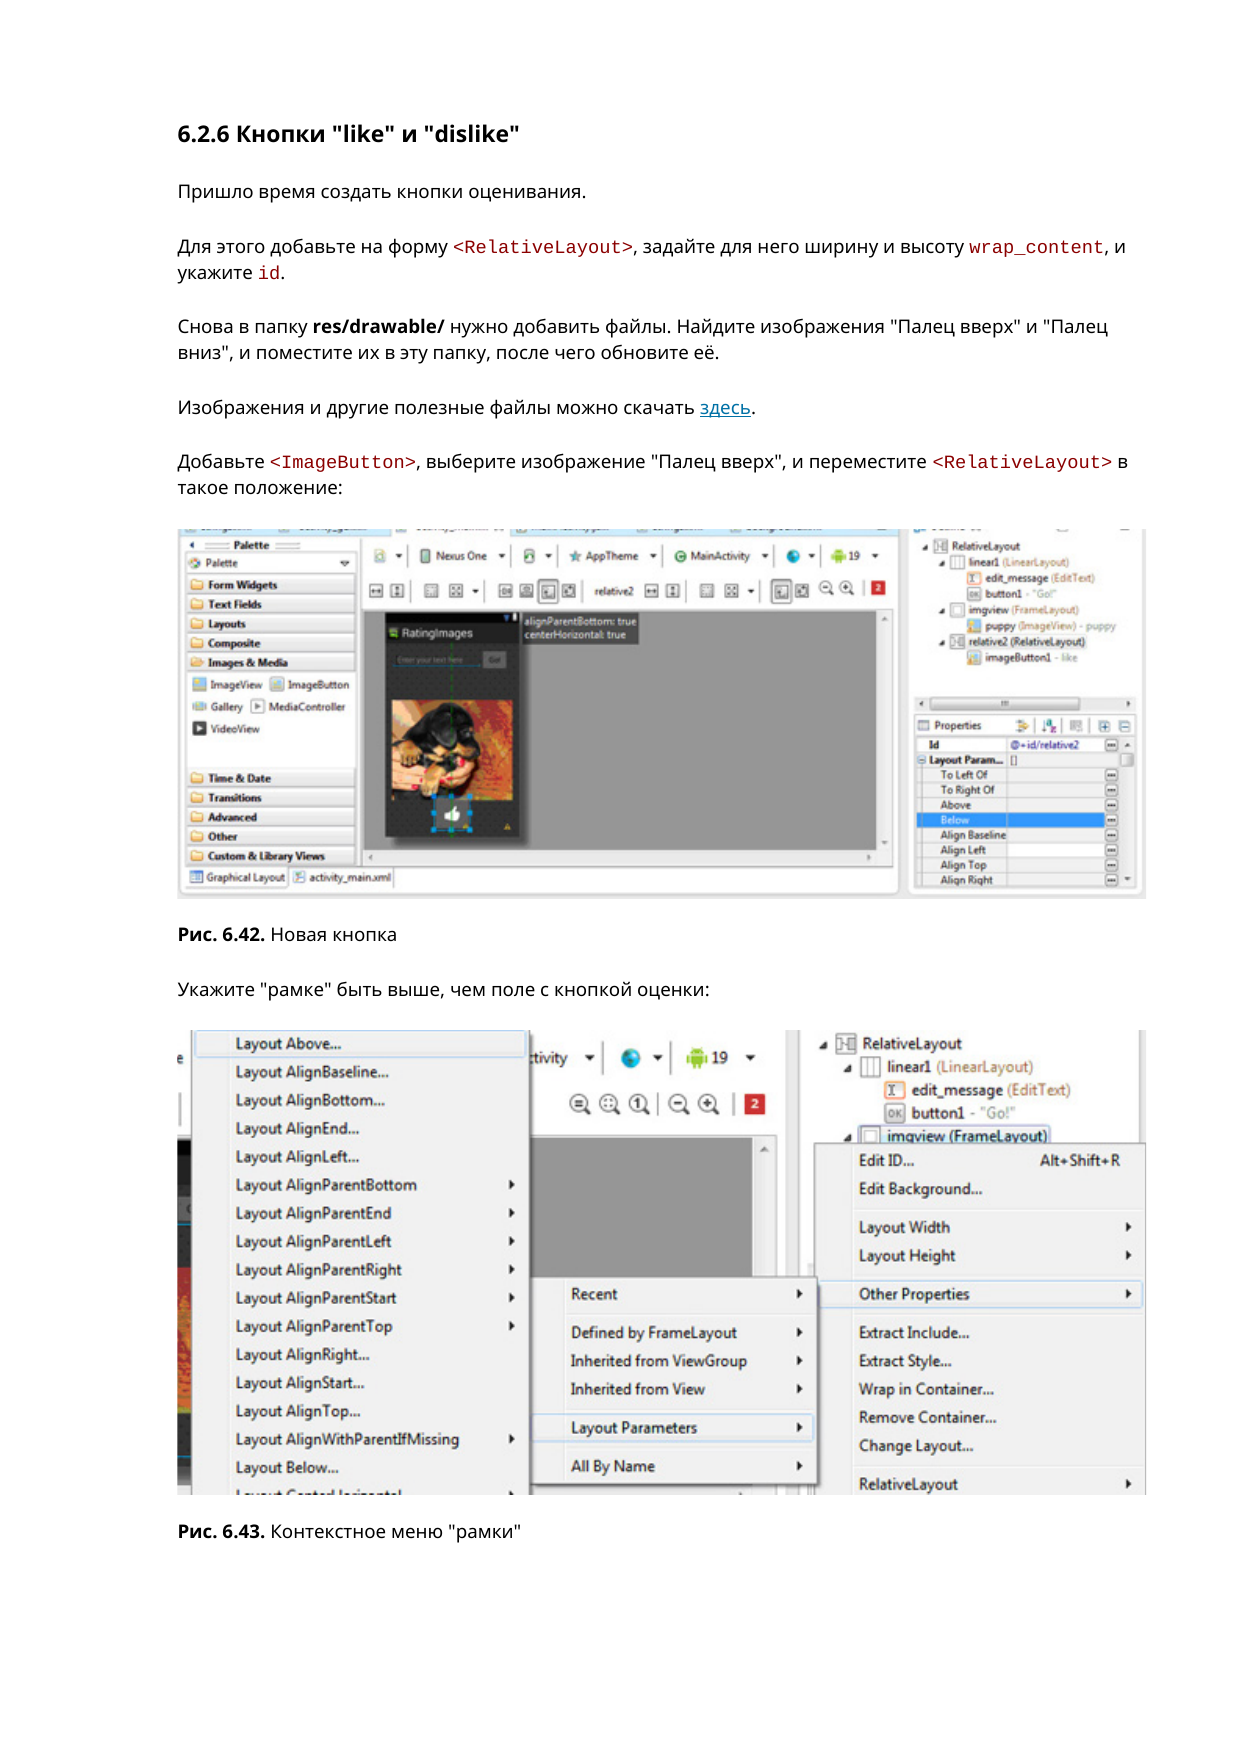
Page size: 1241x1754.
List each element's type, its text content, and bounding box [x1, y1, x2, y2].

text Рис. 6.42. Новая кнопка [177, 915, 1152, 947]
text Укажите "рамке" быть выше, чем поле с кнопкой оценки: [177, 976, 1152, 1001]
text Для этого добавьте на форму <RelativeLayout>, задайте для него ширину и высоту wrap_content, и укажите id. [177, 233, 1152, 285]
text Пришло время создать кнопки оценивания. [177, 178, 1152, 204]
text Снова в папку res/drawable/ нужно добавить файлы. Найдите изображения "Палец вверх" и "Палец вниз", и поместите их в эту папку, после чего обновите её. [177, 314, 1152, 365]
text Рис. 6.43. Контекстное меню "рамки" [177, 1512, 1152, 1543]
text Добавьте <ImageButton>, выберите изображение "Палец вверх", и переместите <RelativeLayout> в такое положение: [177, 449, 1152, 500]
picture [177, 1030, 1147, 1495]
text Изображения и другие полезные файлы можно скачать здесь. [177, 394, 1152, 419]
subtitle 6.2.6 Кнопки "like" и "dislike" [177, 118, 1152, 149]
picture [177, 529, 1147, 899]
